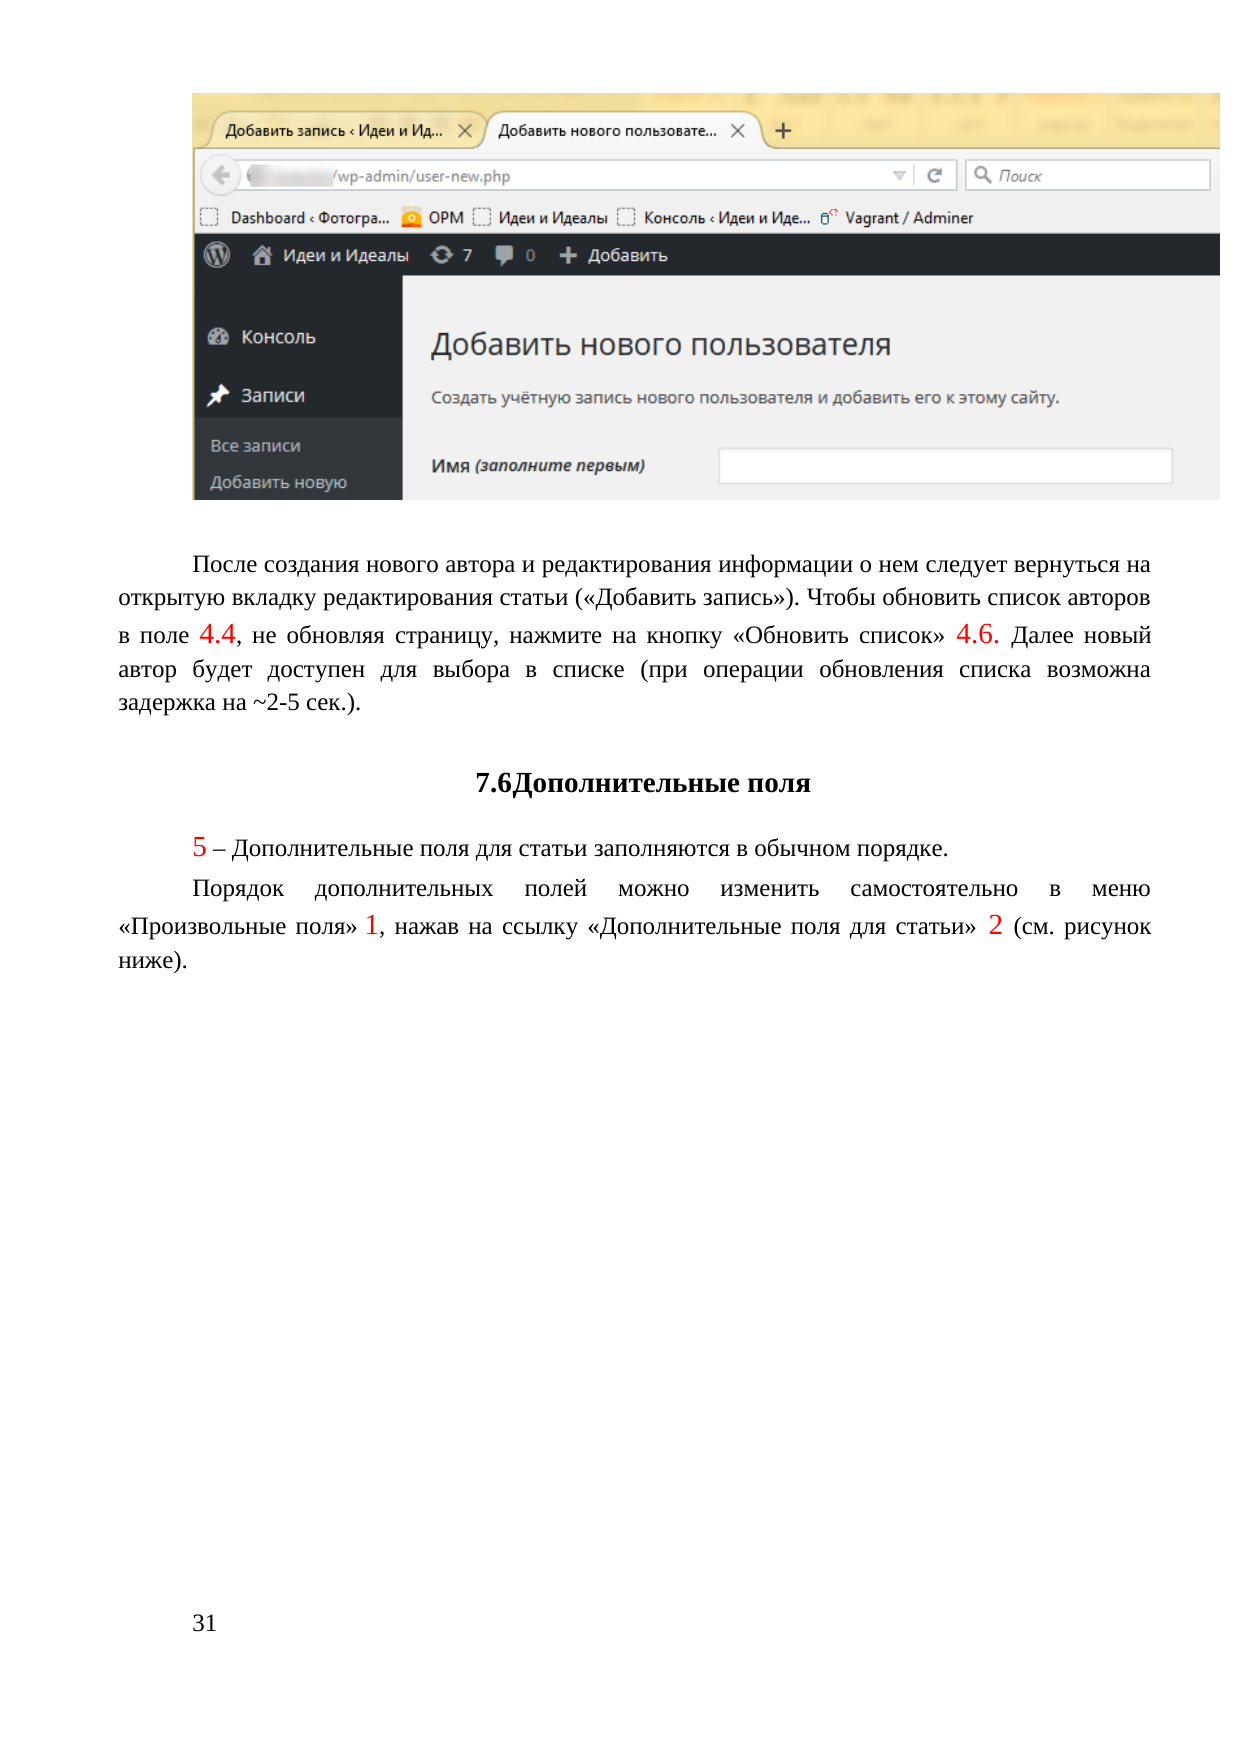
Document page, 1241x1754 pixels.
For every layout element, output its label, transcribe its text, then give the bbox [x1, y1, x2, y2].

text После создания нового автора и редактирования информации о нем следует вернуться на открытую вкладку редактирования статьи («Добавить запись»). Чтобы обновить список авторов в поле 4.4, не обновляя страницу, нажмите на кнопку «Обновить список» 4.6. Далее новый автор будет доступен для выбора в списке (при операции обновления списка возможна задержка на ~2-5 сек.). [118, 549, 1152, 715]
picture [192, 93, 1220, 500]
text 5 – Дополнительные поля для статьи заполняются в обычном порядке. [118, 829, 1152, 862]
text Дополнительные поля [134, 765, 1152, 799]
text Порядок дополнительных полей можно изменить самостоятельно в меню «Произвольные поля» 1, нажав на ссылку «Дополнительные поля для статьи» 2 (см. рисунок ниже). [118, 873, 1152, 974]
